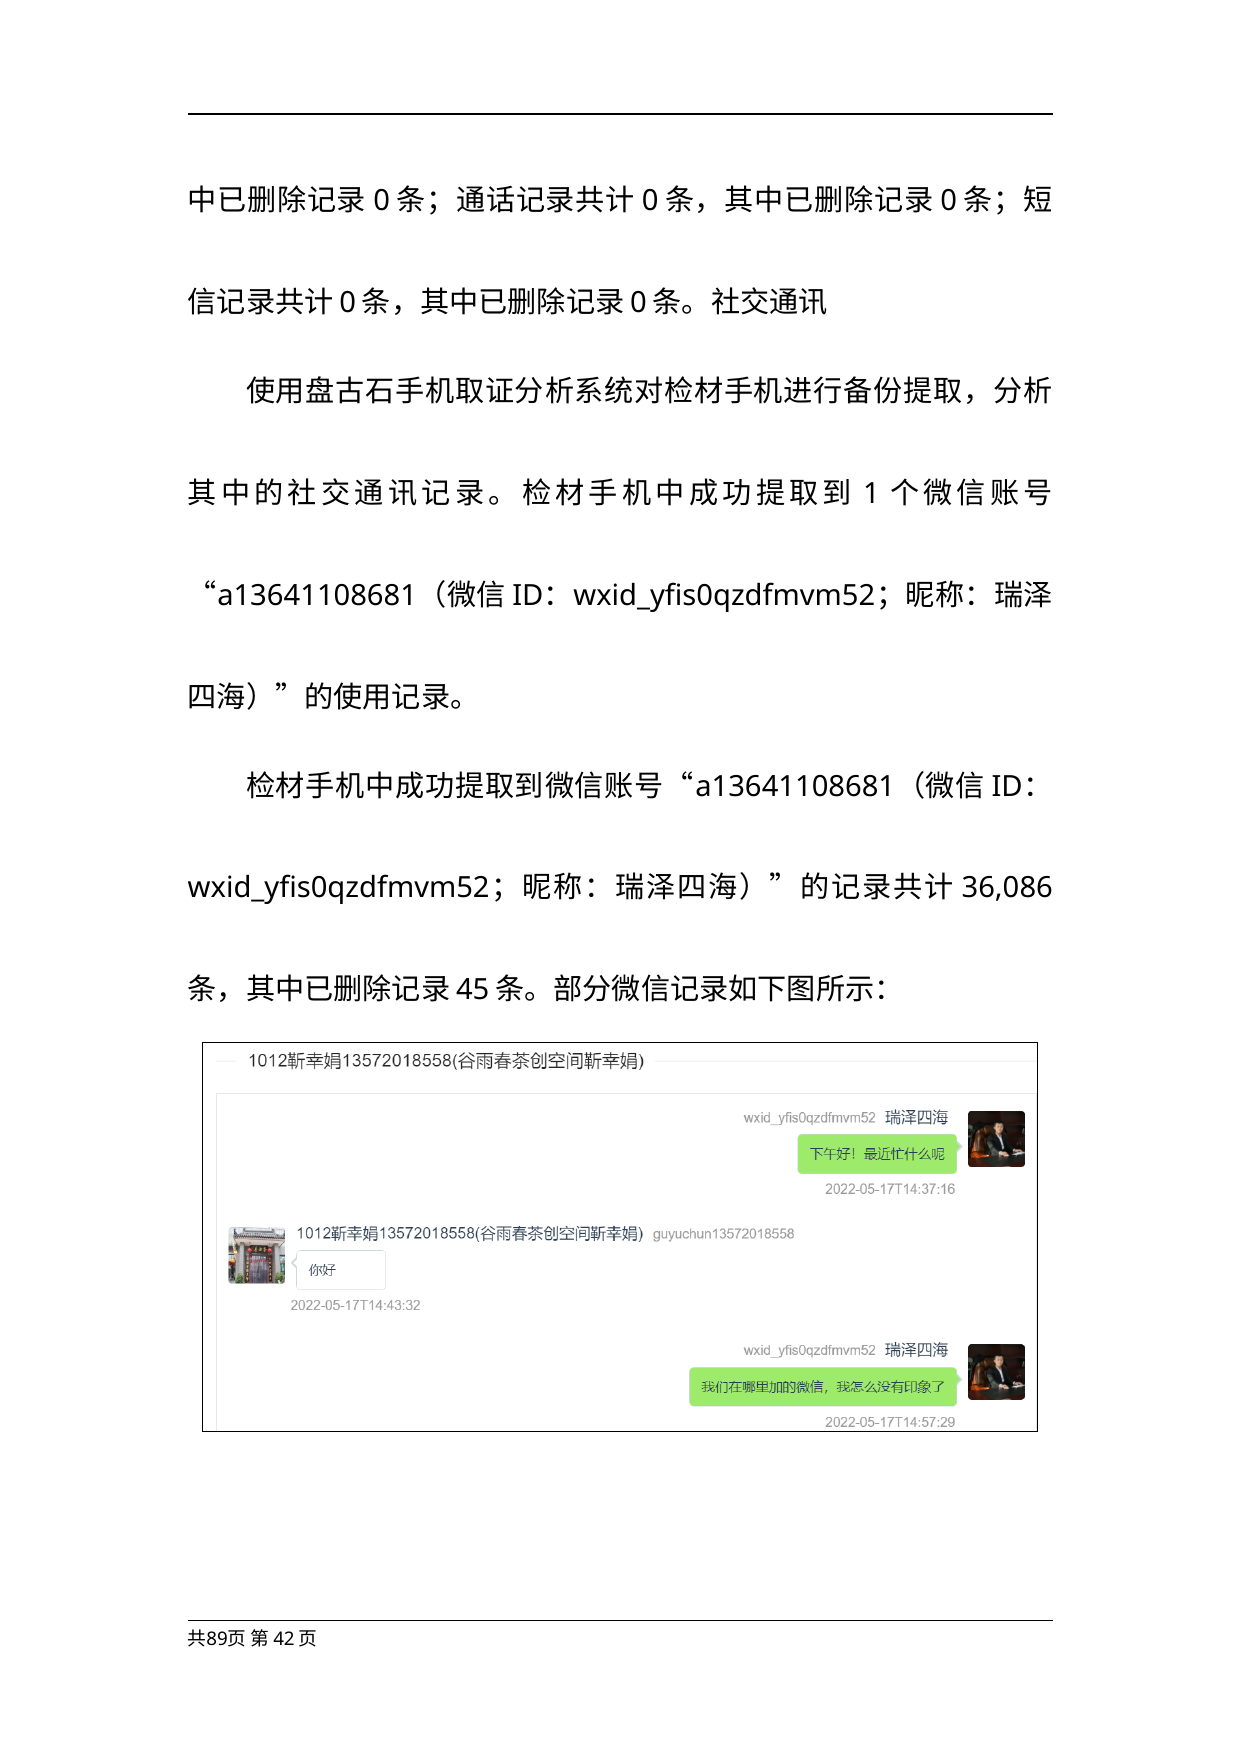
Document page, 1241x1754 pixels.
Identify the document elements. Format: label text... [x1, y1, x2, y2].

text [187, 164, 1053, 334]
text 检材手机中成功提取到微信账号“a13641108681（微信ID：wxid_yfis0qzdfmvm52；昵称：瑞泽四海）”的记录共计36,086条，其中已删除记录45条。部分微信记录如下图所示： [187, 749, 1053, 1021]
text 使用盘古石手机取证分析系统对检材手机进行备份提取，分析其中的社交通讯记录。检材手机中成功提取到1个微信账号“a13641108681（微信ID：wxid_yfis0qzdfmvm52；昵称：瑞泽四海）”的使用记录。 [187, 355, 1053, 728]
picture [203, 1043, 1037, 1431]
